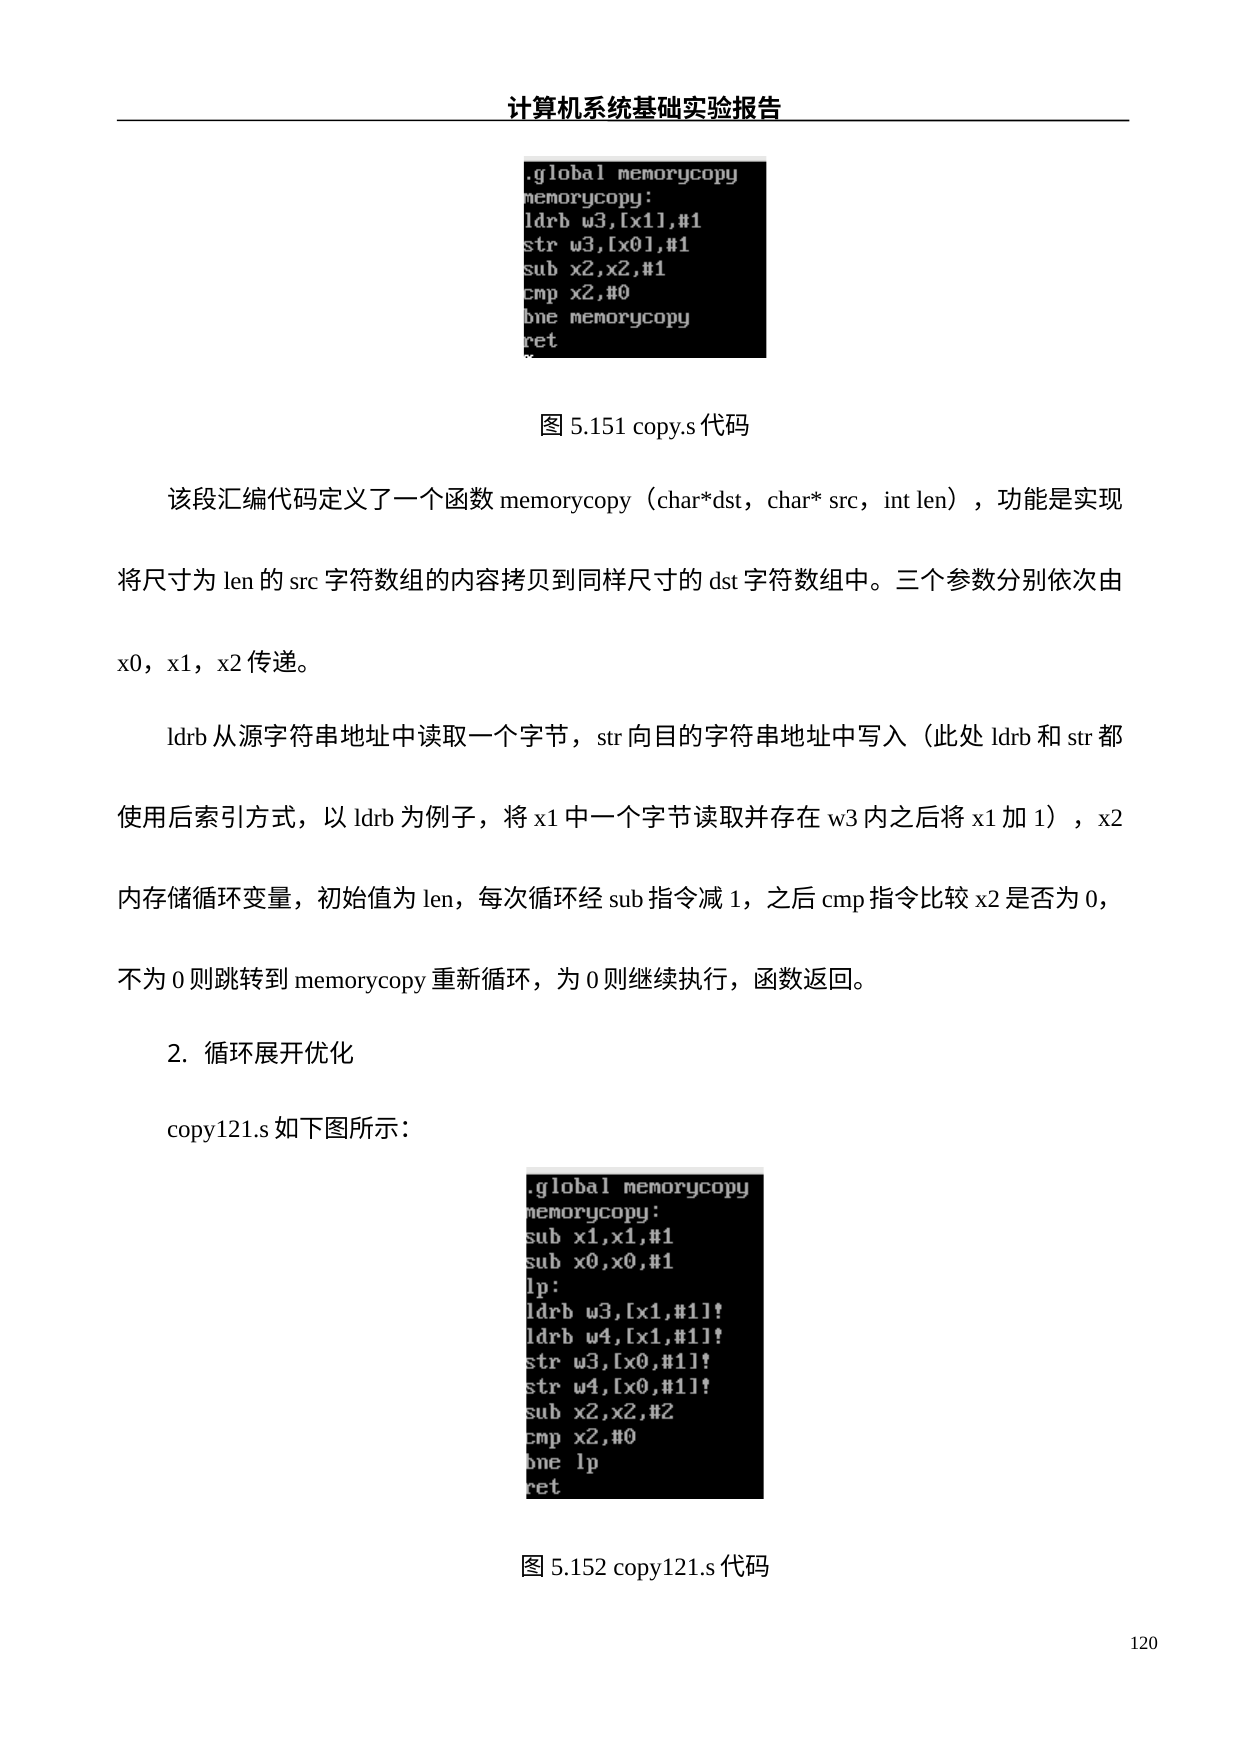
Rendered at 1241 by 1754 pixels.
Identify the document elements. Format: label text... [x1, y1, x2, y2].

picture [526, 1167, 764, 1499]
text copy121.s如下图所示： [117, 1094, 1123, 1159]
picture [523, 156, 767, 358]
list 循环展开优化 [117, 1019, 1123, 1084]
text ldrb从源字符串地址中读取一个字节，str向目的字符串地址中写入（此处ldrb和str都使用后索引方式，以ldrb为例子，将x1中一个字节读取并存在w3内之后将x1加1），x2内存储循环变量，初始值为len，每次循环经sub指令减1，之后cmp指令比较x2是否为0，不为0则跳转到memorycopy重新循环，为0则继续执行，函数返回。 [117, 702, 1123, 1011]
text 该段汇编代码定义了一个函数memorycopy（char*dst，char* src，int len），功能是实现将尺寸为len的src字符数组的内容拷贝到同样尺寸的dst字符数组中。三个参数分别依次由x0，x1，x2传递。 [117, 465, 1123, 693]
